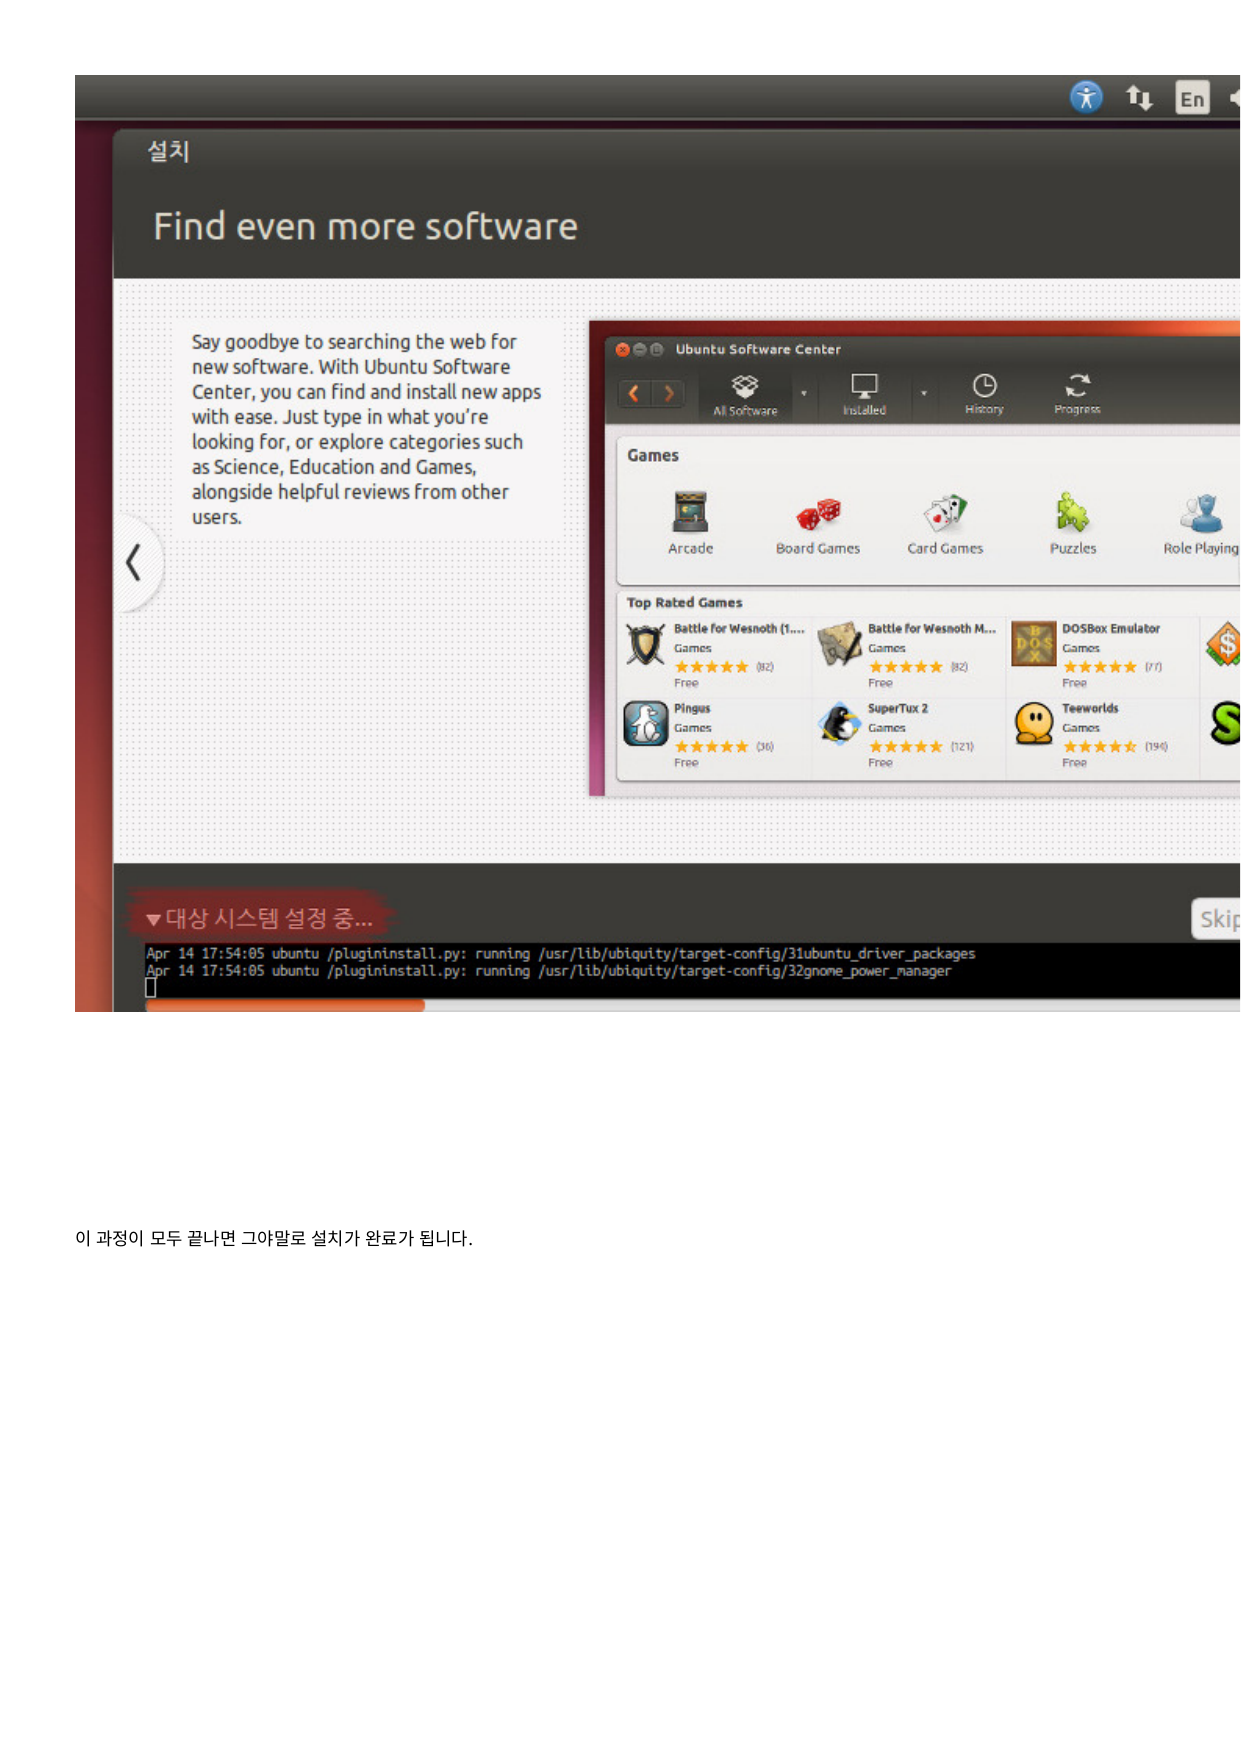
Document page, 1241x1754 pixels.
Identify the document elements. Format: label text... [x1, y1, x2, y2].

picture [75, 75, 1241, 1012]
text 이 과정이 모두 끝나면 그야말로 설치가 완료가 됩니다. [75, 1224, 1165, 1250]
